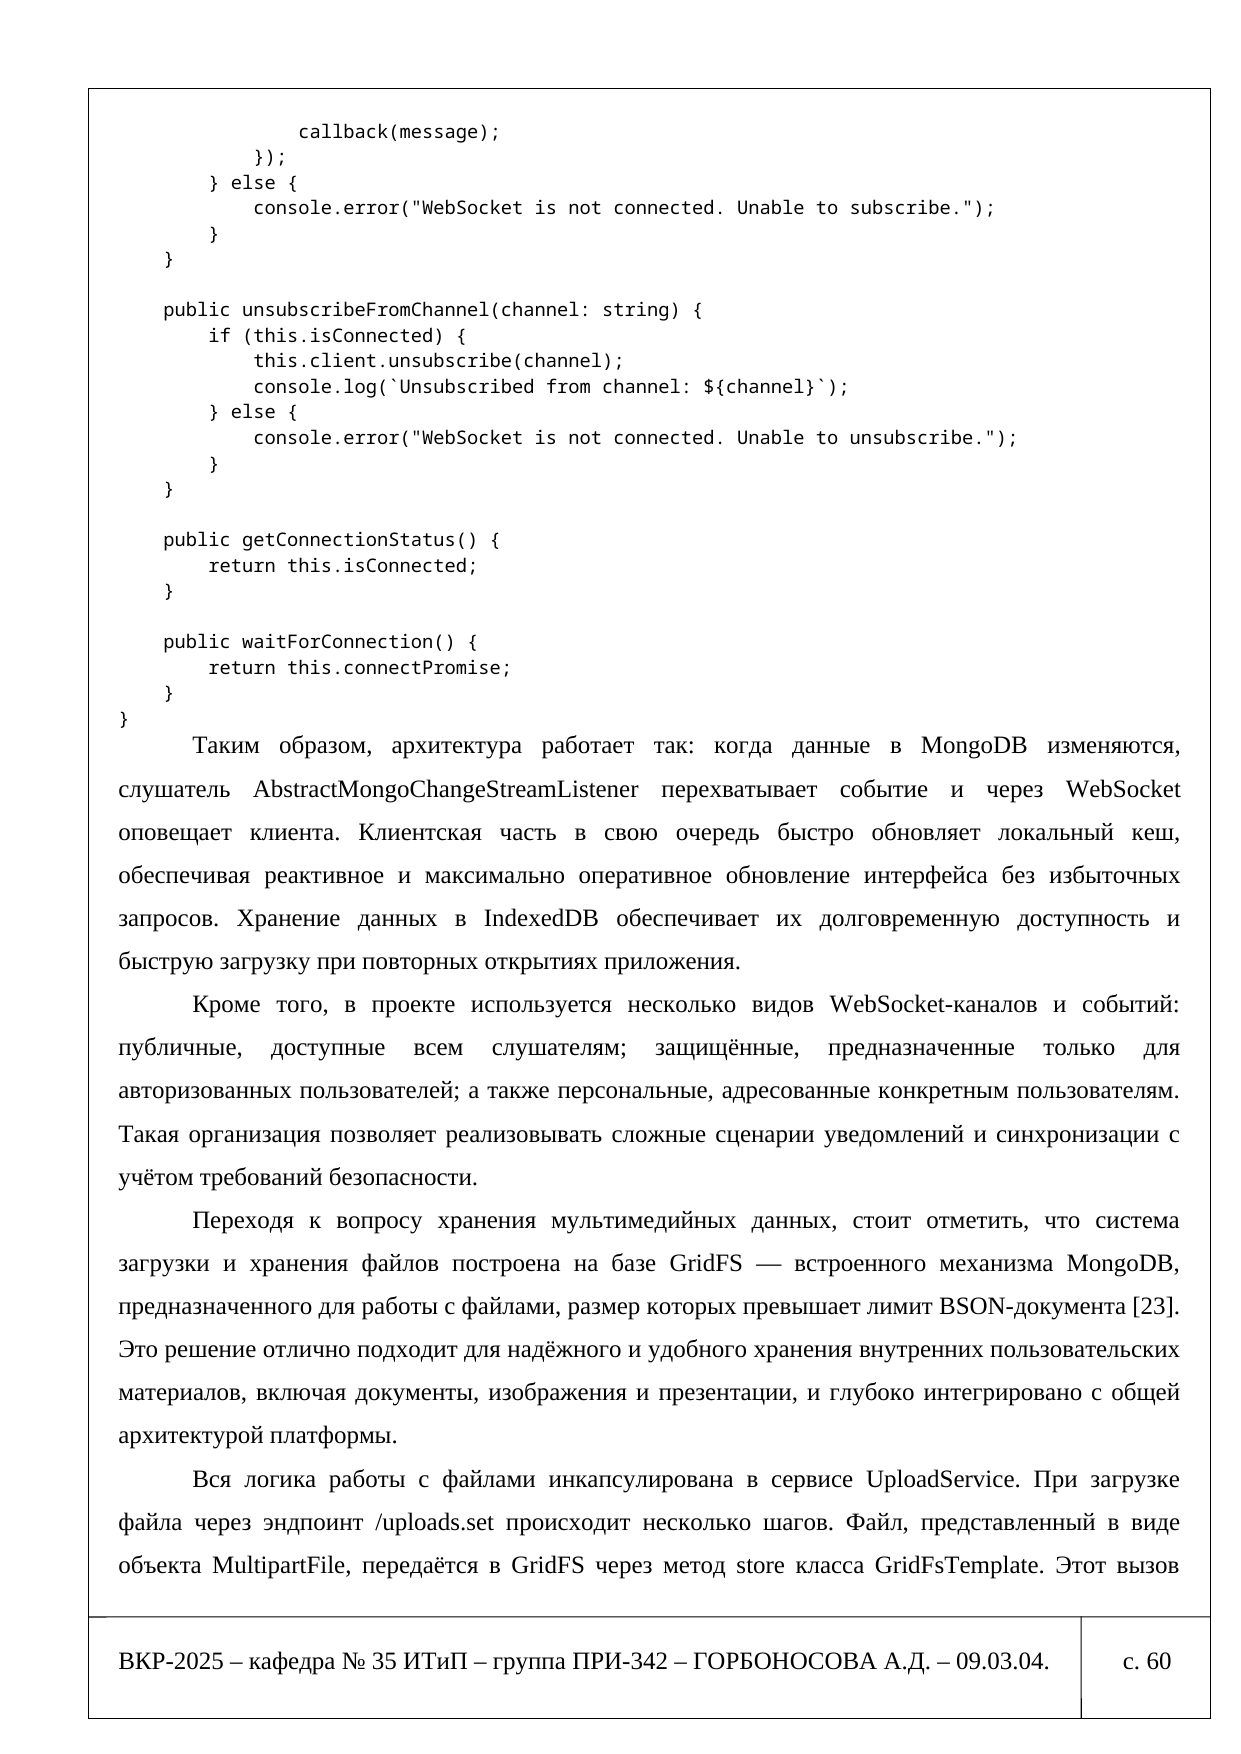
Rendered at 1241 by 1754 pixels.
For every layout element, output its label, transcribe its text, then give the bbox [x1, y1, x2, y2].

text this.client.unsubscribe(channel); [118, 348, 1181, 373]
text public waitForConnection() { [118, 628, 1181, 654]
text console.error("WebSocket is not connected. Unable to subscribe."); [118, 195, 1181, 220]
text } [118, 246, 1181, 271]
text } [118, 705, 1181, 731]
text Кроме того, в проекте используется несколько видов WebSocket-каналов и событий: публичные, доступные всем слушателям; защищённые, предназначенные только для авторизованных пользователей; а также персональные, адресованные конкретным пользователям. Такая организация позволяет реализовывать сложные сценарии уведомлений и синхронизации с учётом требований безопасности. [118, 989, 1181, 1191]
text } [118, 577, 1181, 603]
text } else { [118, 169, 1181, 195]
text callback(message); [118, 118, 1181, 144]
text public unsubscribeFromChannel(channel: string) { [118, 297, 1181, 322]
text }); [118, 144, 1181, 169]
text console.error("WebSocket is not connected. Unable to unsubscribe."); [118, 424, 1181, 450]
text return this.connectPromise; [118, 654, 1181, 679]
text public getConnectionStatus() { [118, 526, 1181, 552]
text if (this.isConnected) { [118, 322, 1181, 348]
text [118, 1464, 1181, 1579]
text return this.isConnected; [118, 552, 1181, 577]
text } [118, 220, 1181, 246]
text Таким образом, архитектура работает так: когда данные в MongoDB изменяются, слушатель AbstractMongoChangeStreamListener перехватывает событие и через WebSocket оповещает клиента. Клиентская часть в свою очередь быстро обновляет локальный кеш, обеспечивая реактивное и максимально оперативное обновление интерфейса без избыточных запросов. Хранение данных в IndexedDB обеспечивает их долговременную доступность и быструю загрузку при повторных открытиях приложения. [118, 731, 1181, 975]
text } [118, 450, 1181, 475]
text } else { [118, 399, 1181, 424]
text Переходя к вопросу хранения мультимедийных данных, стоит отметить, что система загрузки и хранения файлов построена на базе GridFS — встроенного механизма MongoDB, предназначенного для работы с файлами, размер которых превышает лимит BSON-документа [23]. Это решение отлично подходит для надёжного и удобного хранения внутренних пользовательских материалов, включая документы, изображения и презентации, и глубоко интегрировано с общей архитектурой платформы. [118, 1205, 1181, 1449]
text } [118, 679, 1181, 705]
text } [118, 475, 1181, 501]
text console.log(`Unsubscribed from channel: ${channel}`); [118, 373, 1181, 399]
